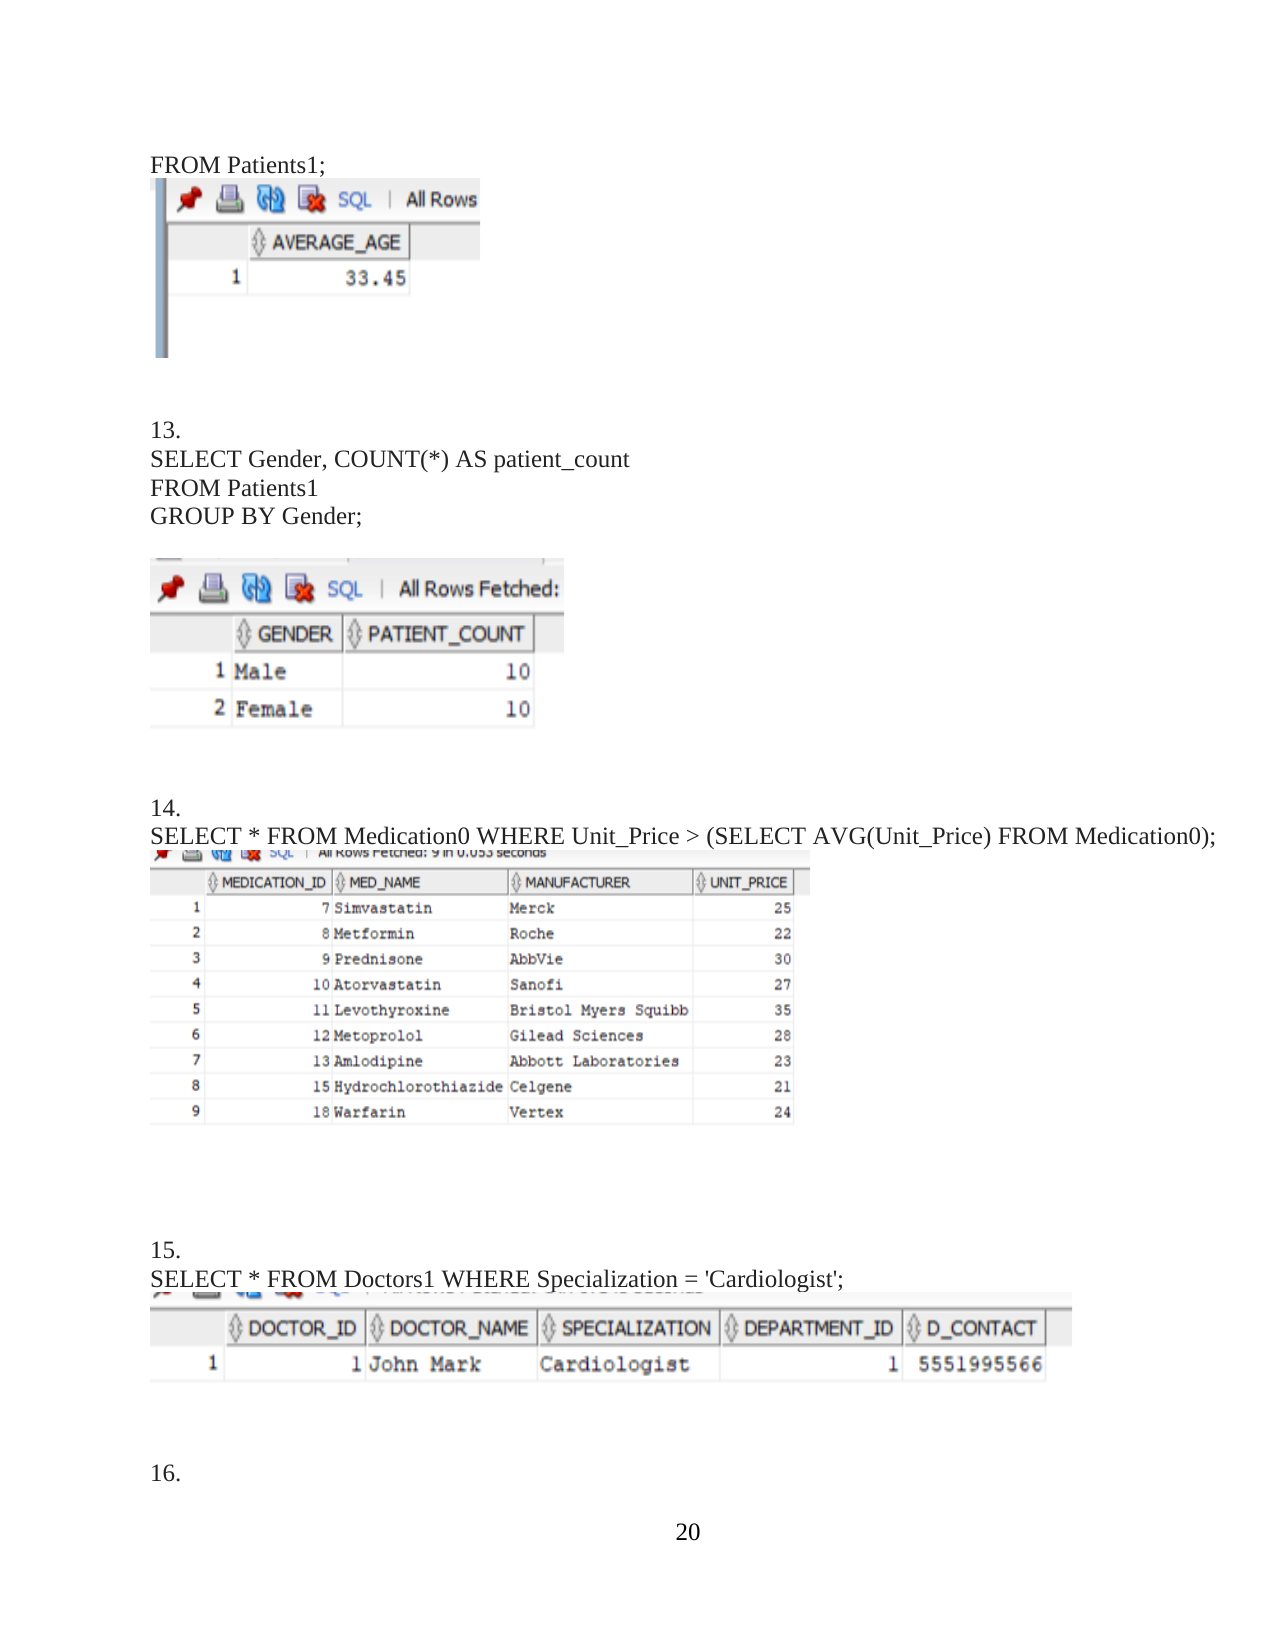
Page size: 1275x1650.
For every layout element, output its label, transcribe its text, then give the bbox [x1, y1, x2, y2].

text SELECT * FROM Doctors1 WHERE Specialization = 'Cardiologist'; [150, 1264, 1226, 1293]
text FROM Patients1 [150, 473, 1226, 501]
text 16. [150, 1458, 1226, 1486]
text SELECT Gender, COUNT(*) AS patient_count [150, 444, 1226, 473]
text 15. [150, 1235, 1226, 1264]
text FROM Patients1; [150, 150, 1226, 179]
text GROUP BY Gender; [150, 501, 1226, 530]
text 13. [150, 415, 1226, 444]
text 14. [150, 793, 1226, 821]
text SELECT * FROM Medication0 WHERE Unit_Price > (SELECT AVG(Unit_Price) FROM Medication0); [150, 821, 1226, 850]
